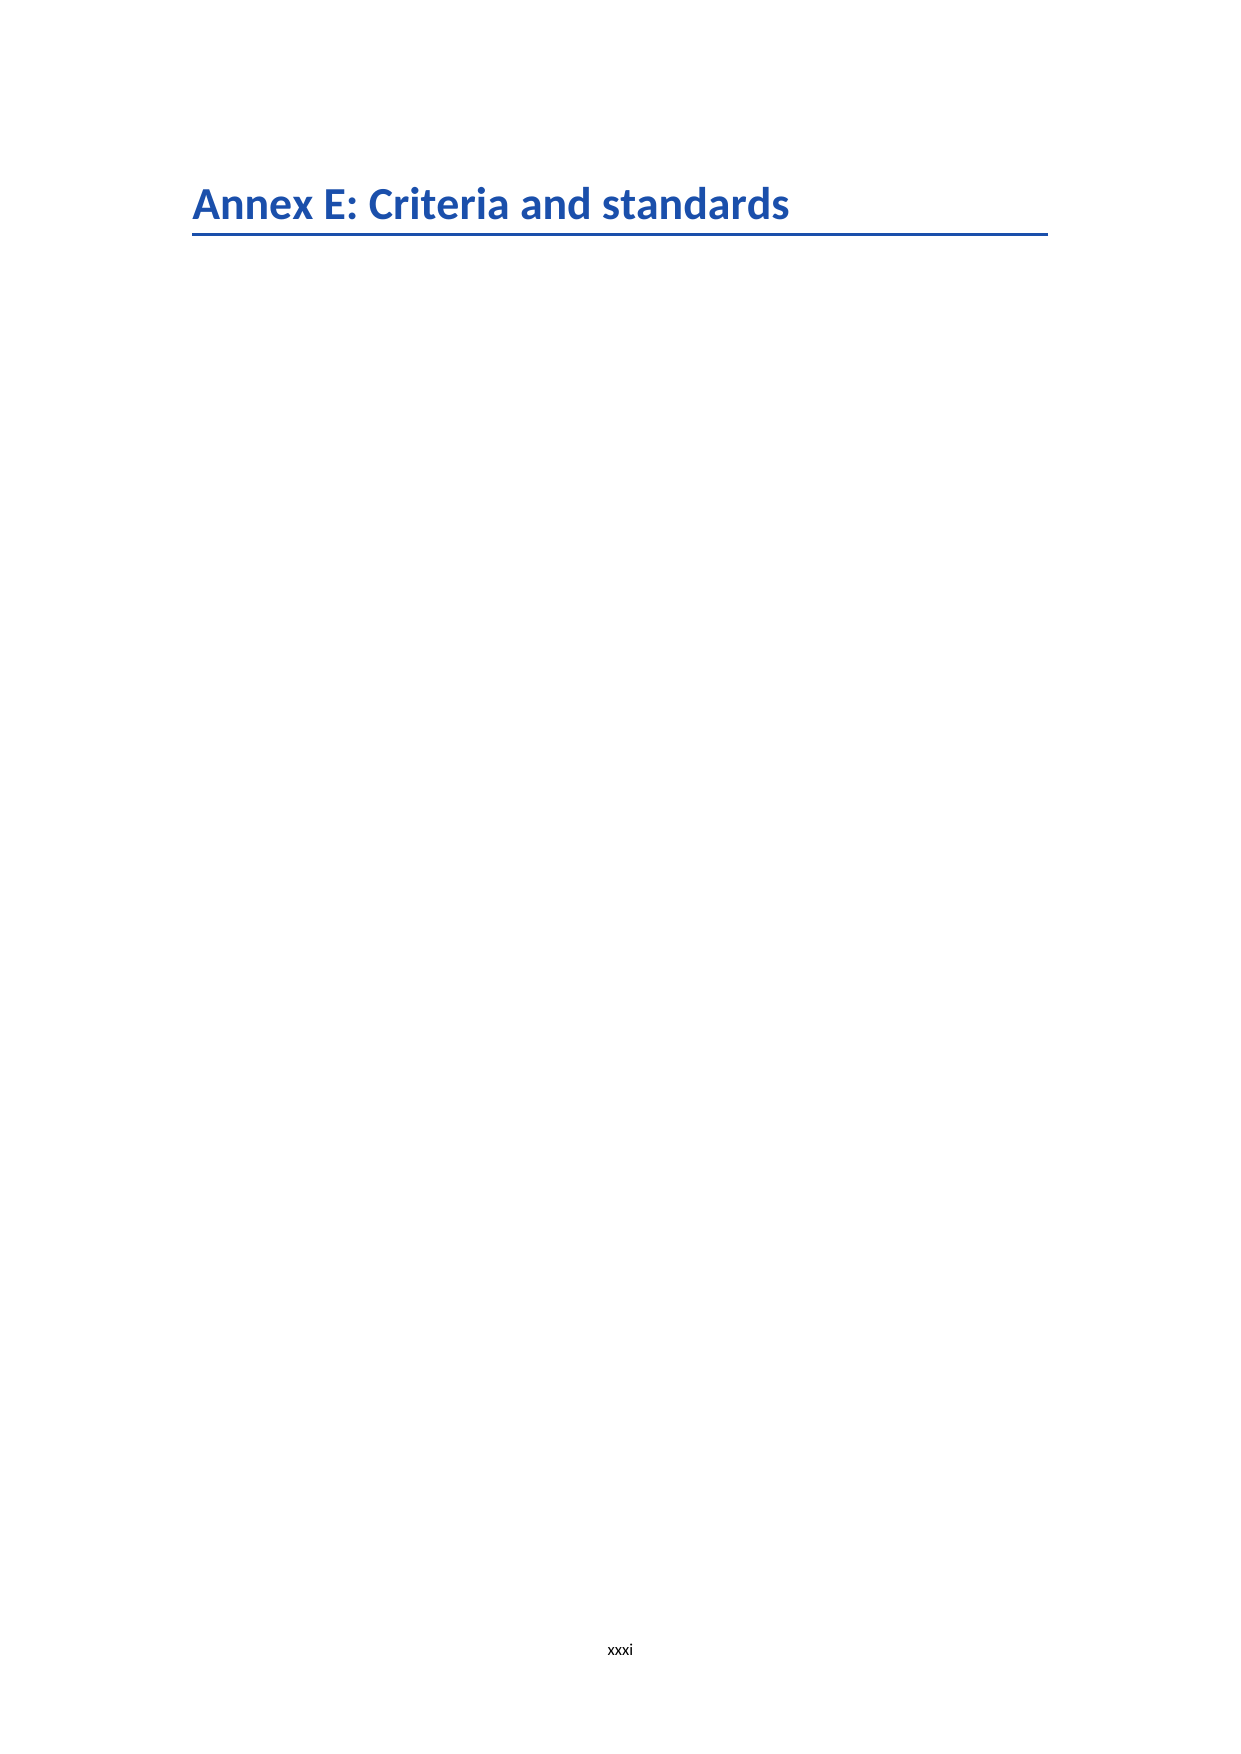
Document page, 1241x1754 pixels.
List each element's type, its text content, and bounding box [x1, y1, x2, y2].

subtitle Annex E: Criteria and standards [192, 175, 1048, 233]
